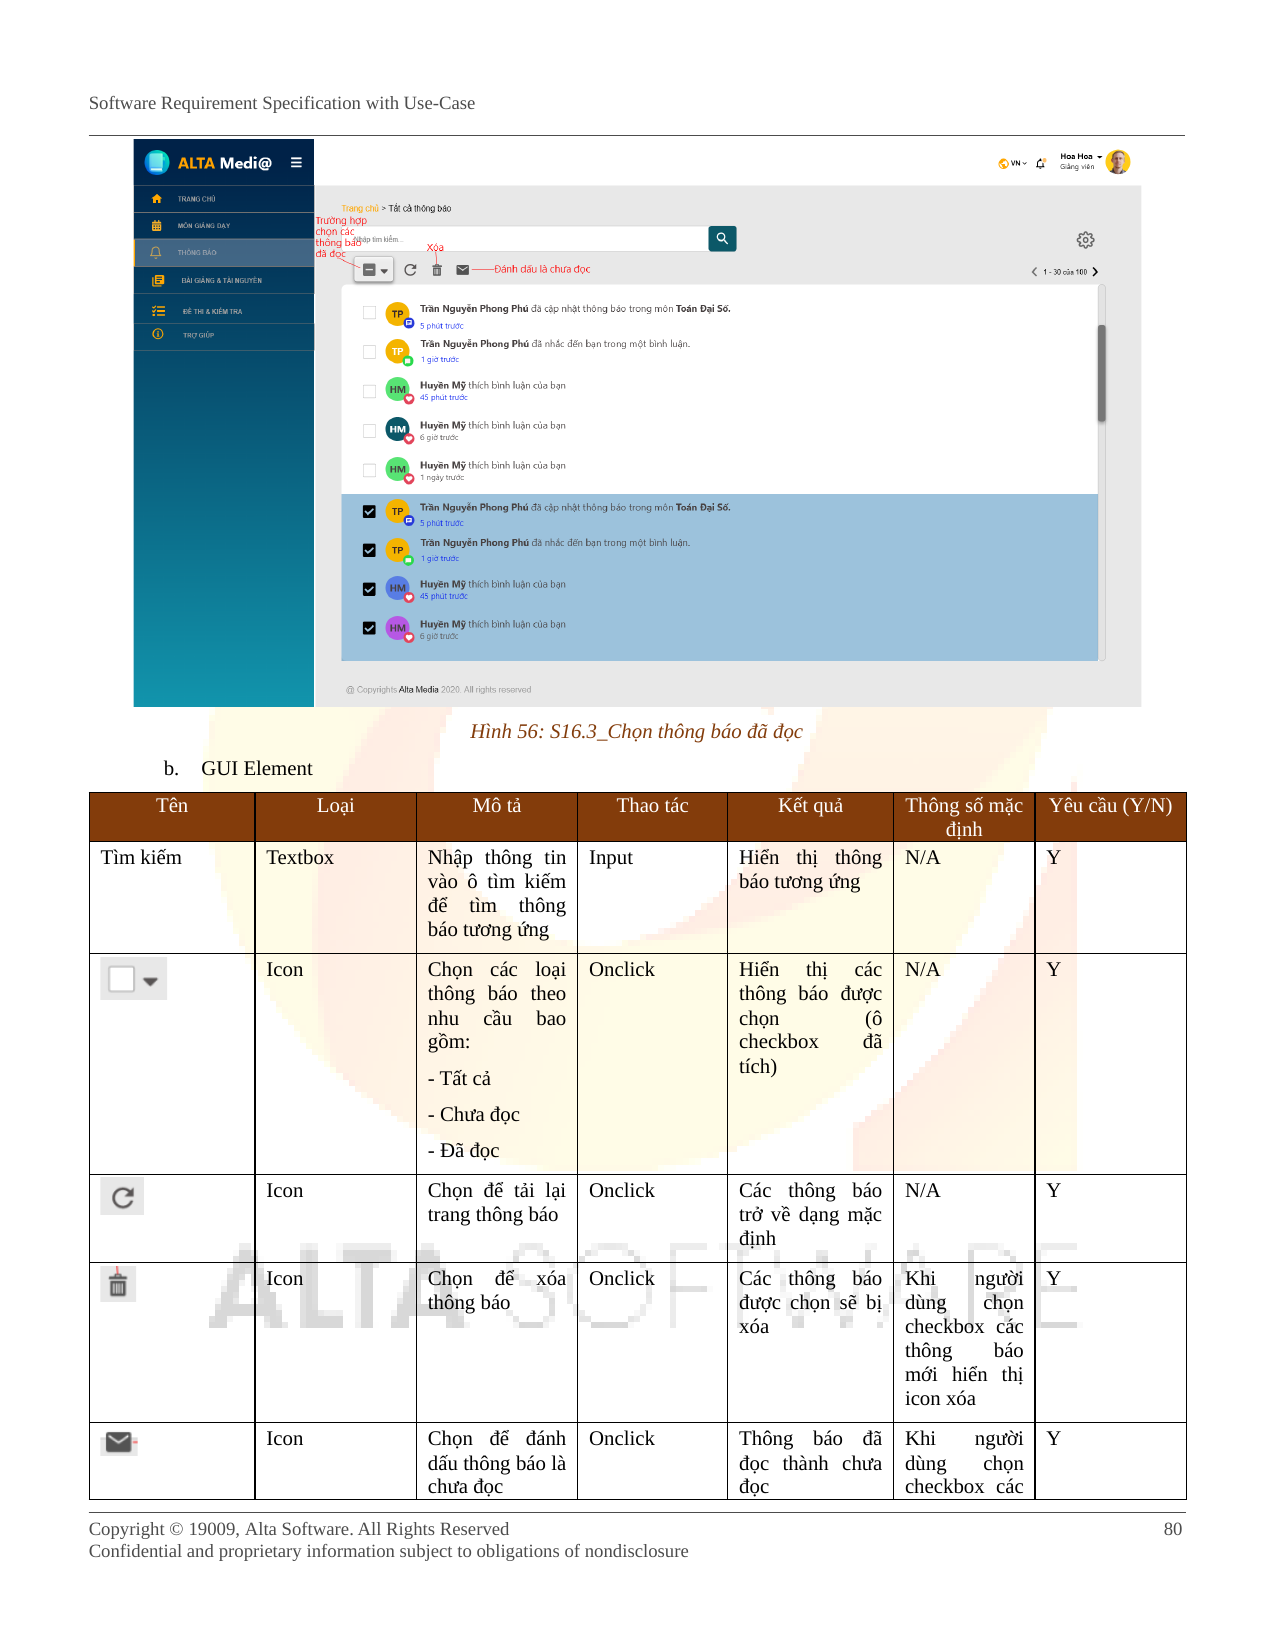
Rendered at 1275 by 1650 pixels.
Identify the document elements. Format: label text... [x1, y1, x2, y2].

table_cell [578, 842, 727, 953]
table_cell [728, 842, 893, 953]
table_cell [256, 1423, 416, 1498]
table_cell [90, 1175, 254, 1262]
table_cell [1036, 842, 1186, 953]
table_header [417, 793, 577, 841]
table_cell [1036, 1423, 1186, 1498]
picture [100, 1177, 144, 1215]
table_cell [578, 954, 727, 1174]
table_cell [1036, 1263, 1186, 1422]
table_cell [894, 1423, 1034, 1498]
picture [100, 957, 168, 1000]
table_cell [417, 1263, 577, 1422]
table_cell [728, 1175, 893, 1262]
picture [100, 1426, 138, 1456]
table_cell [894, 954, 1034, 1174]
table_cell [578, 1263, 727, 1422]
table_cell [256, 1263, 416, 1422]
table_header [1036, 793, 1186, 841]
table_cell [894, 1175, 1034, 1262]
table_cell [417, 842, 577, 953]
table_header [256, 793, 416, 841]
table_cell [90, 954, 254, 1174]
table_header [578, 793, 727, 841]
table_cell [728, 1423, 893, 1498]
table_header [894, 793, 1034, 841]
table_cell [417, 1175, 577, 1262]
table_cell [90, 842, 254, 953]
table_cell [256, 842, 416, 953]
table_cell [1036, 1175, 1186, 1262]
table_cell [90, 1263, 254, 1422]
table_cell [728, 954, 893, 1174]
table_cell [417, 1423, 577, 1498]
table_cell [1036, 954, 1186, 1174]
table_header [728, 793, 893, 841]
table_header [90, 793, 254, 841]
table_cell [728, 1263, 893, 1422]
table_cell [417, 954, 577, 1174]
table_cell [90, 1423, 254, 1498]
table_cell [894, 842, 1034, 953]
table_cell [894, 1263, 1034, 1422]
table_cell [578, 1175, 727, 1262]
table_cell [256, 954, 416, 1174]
list GUI Element [163, 756, 1186, 780]
picture [133, 139, 1142, 707]
picture [100, 1266, 137, 1302]
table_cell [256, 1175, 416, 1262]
text Hình 56: S16.3_Chọn thông báo đã đọc [88, 719, 1186, 743]
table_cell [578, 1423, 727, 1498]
